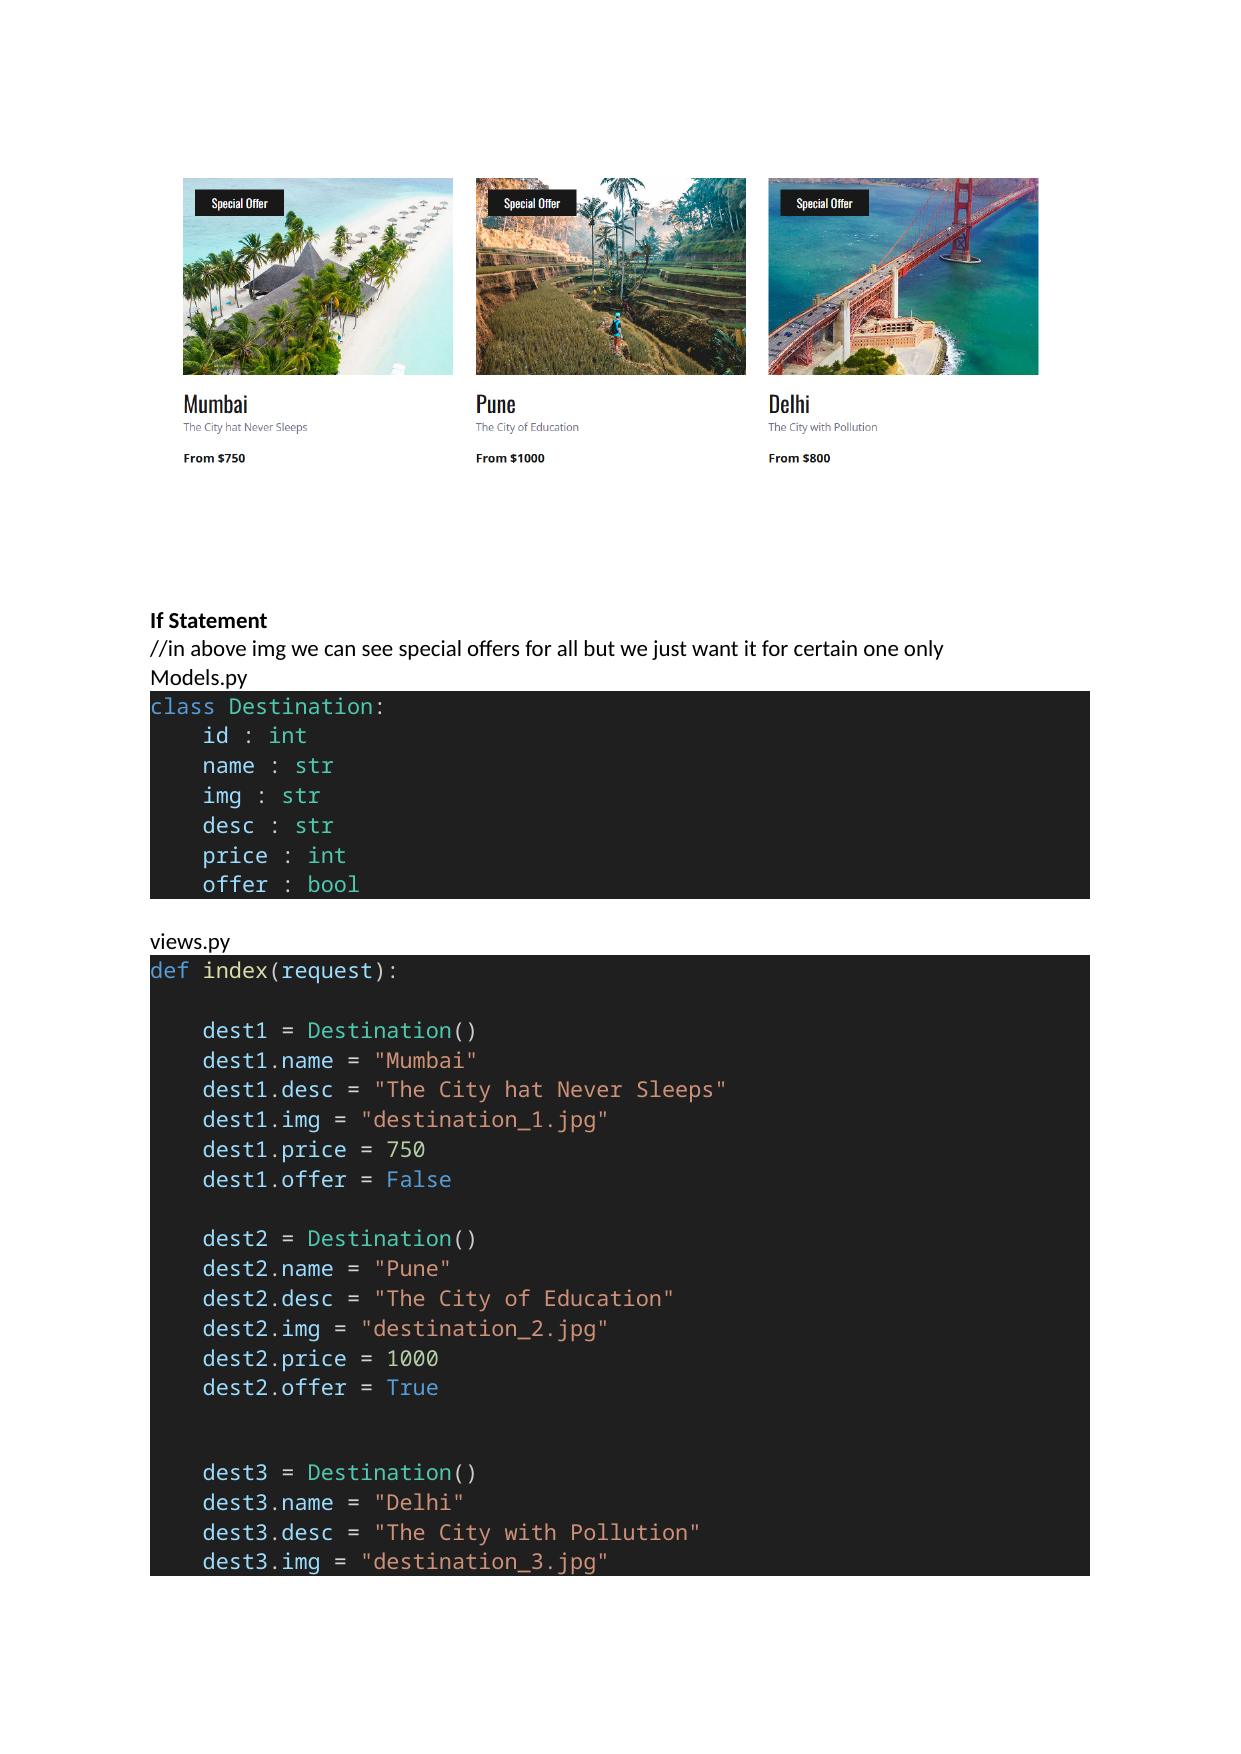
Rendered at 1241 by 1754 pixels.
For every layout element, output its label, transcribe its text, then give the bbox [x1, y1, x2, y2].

text def index(request): [150, 955, 1090, 985]
text dest1.offer = False [150, 1164, 1090, 1193]
text If Statement [150, 607, 1090, 634]
text dest2.desc = "The City of Education" [150, 1283, 1090, 1313]
text img : str [150, 780, 1090, 810]
text dest1.price = 750 [150, 1134, 1090, 1164]
text dest3.img = "destination_3.jpg" [150, 1546, 1090, 1576]
text dest3 = Destination() [150, 1457, 1090, 1487]
text dest1.name = "Mumbai" [150, 1044, 1090, 1074]
text dest2.offer = True [150, 1372, 1090, 1402]
text Models.py [150, 663, 1090, 691]
text dest2.price = 1000 [150, 1342, 1090, 1372]
text dest1.desc = "The City hat Never Sleeps" [150, 1074, 1090, 1104]
text dest2 = Destination() [150, 1223, 1090, 1253]
text class Destination: [150, 691, 1090, 720]
text dest2.name = "Pune" [150, 1253, 1090, 1283]
text dest1 = Destination() [150, 1015, 1090, 1044]
text price : int [150, 839, 1090, 869]
text views.py [150, 927, 1090, 955]
text name : str [150, 750, 1090, 780]
text dest2.img = "destination_2.jpg" [150, 1313, 1090, 1342]
picture [150, 150, 1091, 495]
text dest3.desc = "The City with Pollution" [150, 1516, 1090, 1546]
text dest1.img = "destination_1.jpg" [150, 1104, 1090, 1134]
text offer : bool [150, 869, 1090, 899]
text //in above img we can see special offers for all but we just want it for certain one only [150, 634, 1090, 663]
text id : int [150, 720, 1090, 750]
text desc : str [150, 810, 1090, 839]
text dest3.name = "Delhi" [150, 1487, 1090, 1516]
